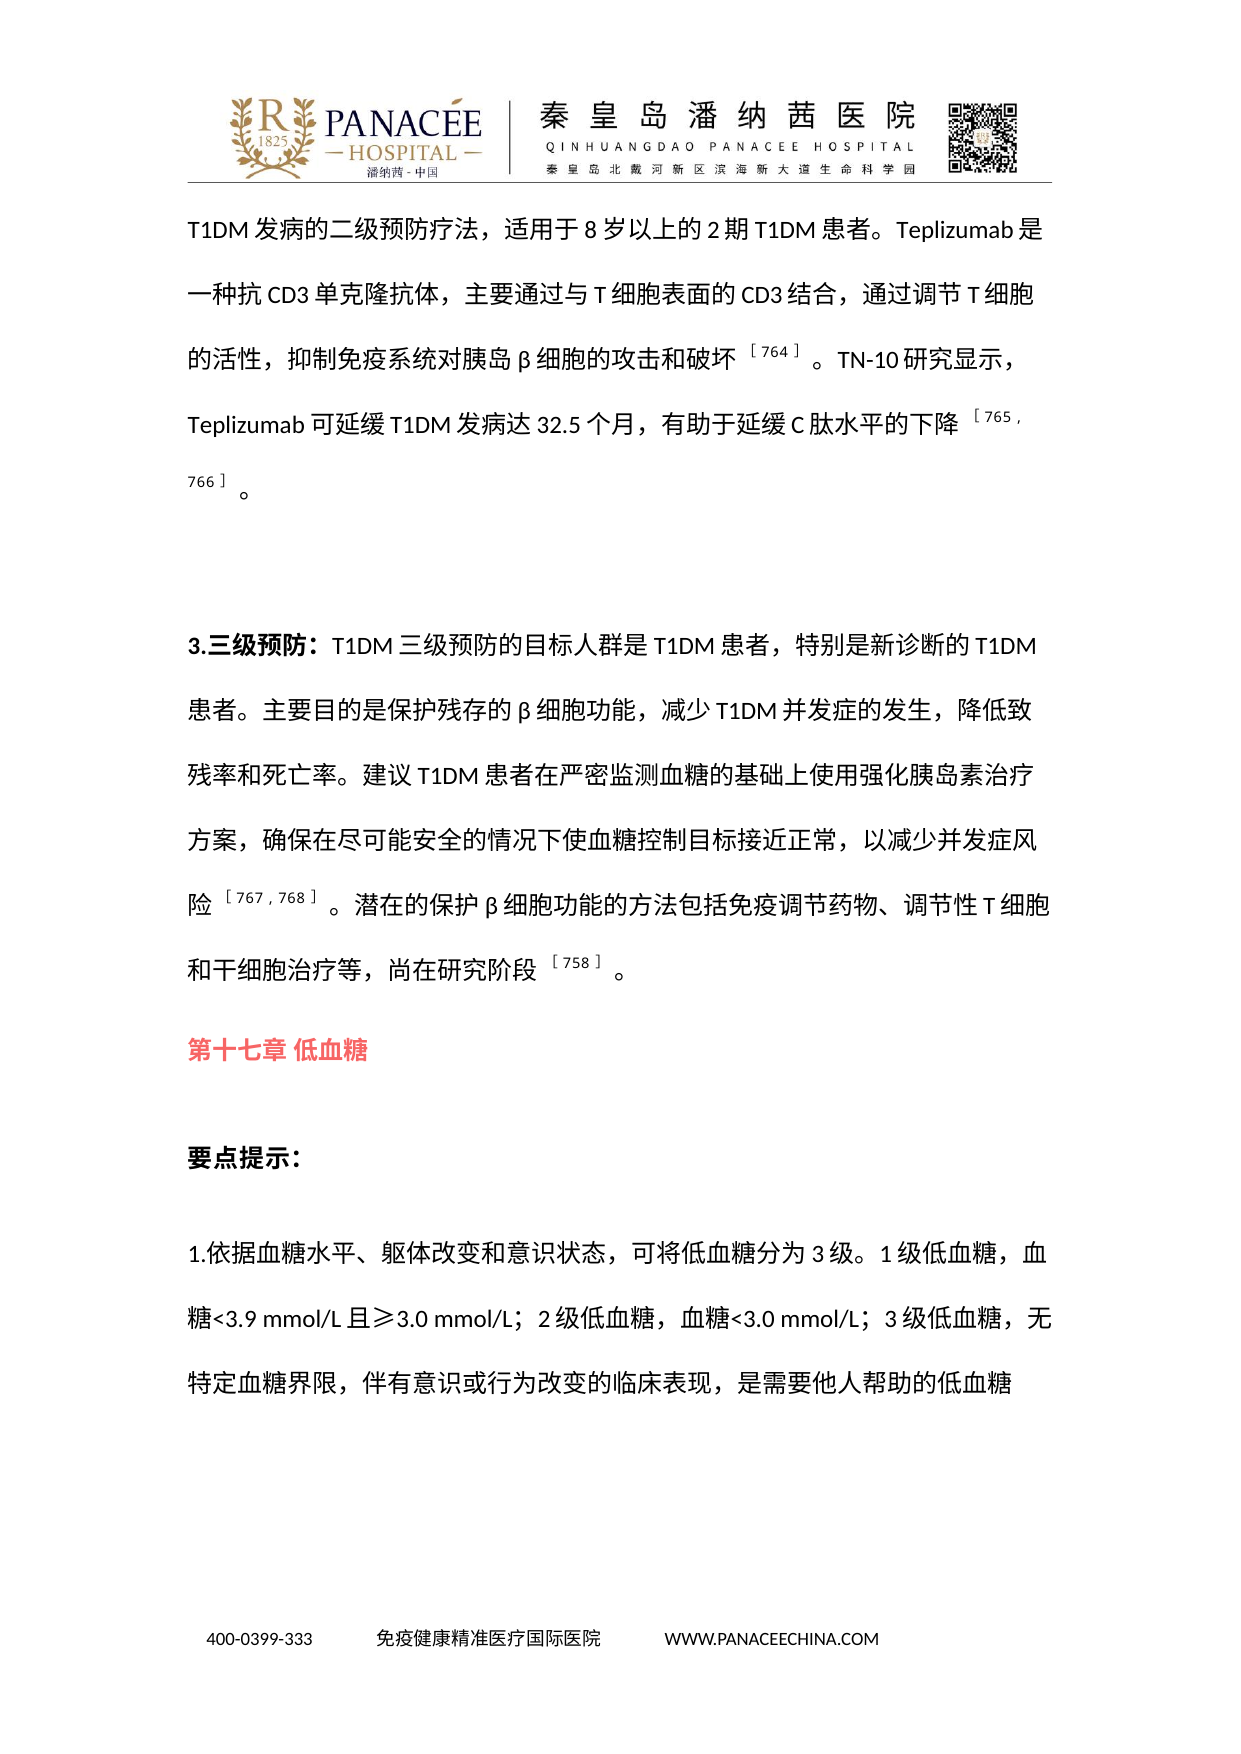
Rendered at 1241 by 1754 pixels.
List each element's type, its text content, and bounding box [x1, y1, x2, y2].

picture [187, 90, 1053, 183]
text 第十七章 低血糖 [187, 1030, 1053, 1095]
text 3.三级预防：T1DM三级预防的目标人群是T1DM患者，特别是新诊断的T1DM患者。主要目的是保护残存的β细胞功能，减少T1DM并发症的发生，降低致残率和死亡率。建议T1DM患者在严密监测血糖的基础上使用强化胰岛素治疗方案，确保在尽可能安全的情况下使血糖控制目标接近正常，以减少并发症风险 ［ 767 , 768 ］ 。潜在的保护β细胞功能的方法包括免疫调节药物、调节性T细胞和干细胞治疗等，尚在研究阶段 ［ 758 ］ 。 [187, 611, 1053, 1001]
text 要点提示： [187, 1124, 1053, 1189]
text 1.依据血糖水平、躯体改变和意识状态，可将低血糖分为3级。1级低血糖，血糖<3.9 mmol/L且≥3.0 mmol/L；2级低血糖，血糖<3.0 mmol/L；3级低血糖，无特定血糖界限，伴有意识或行为改变的临床表现，是需要他人帮助的低血糖 [187, 1219, 1053, 1414]
